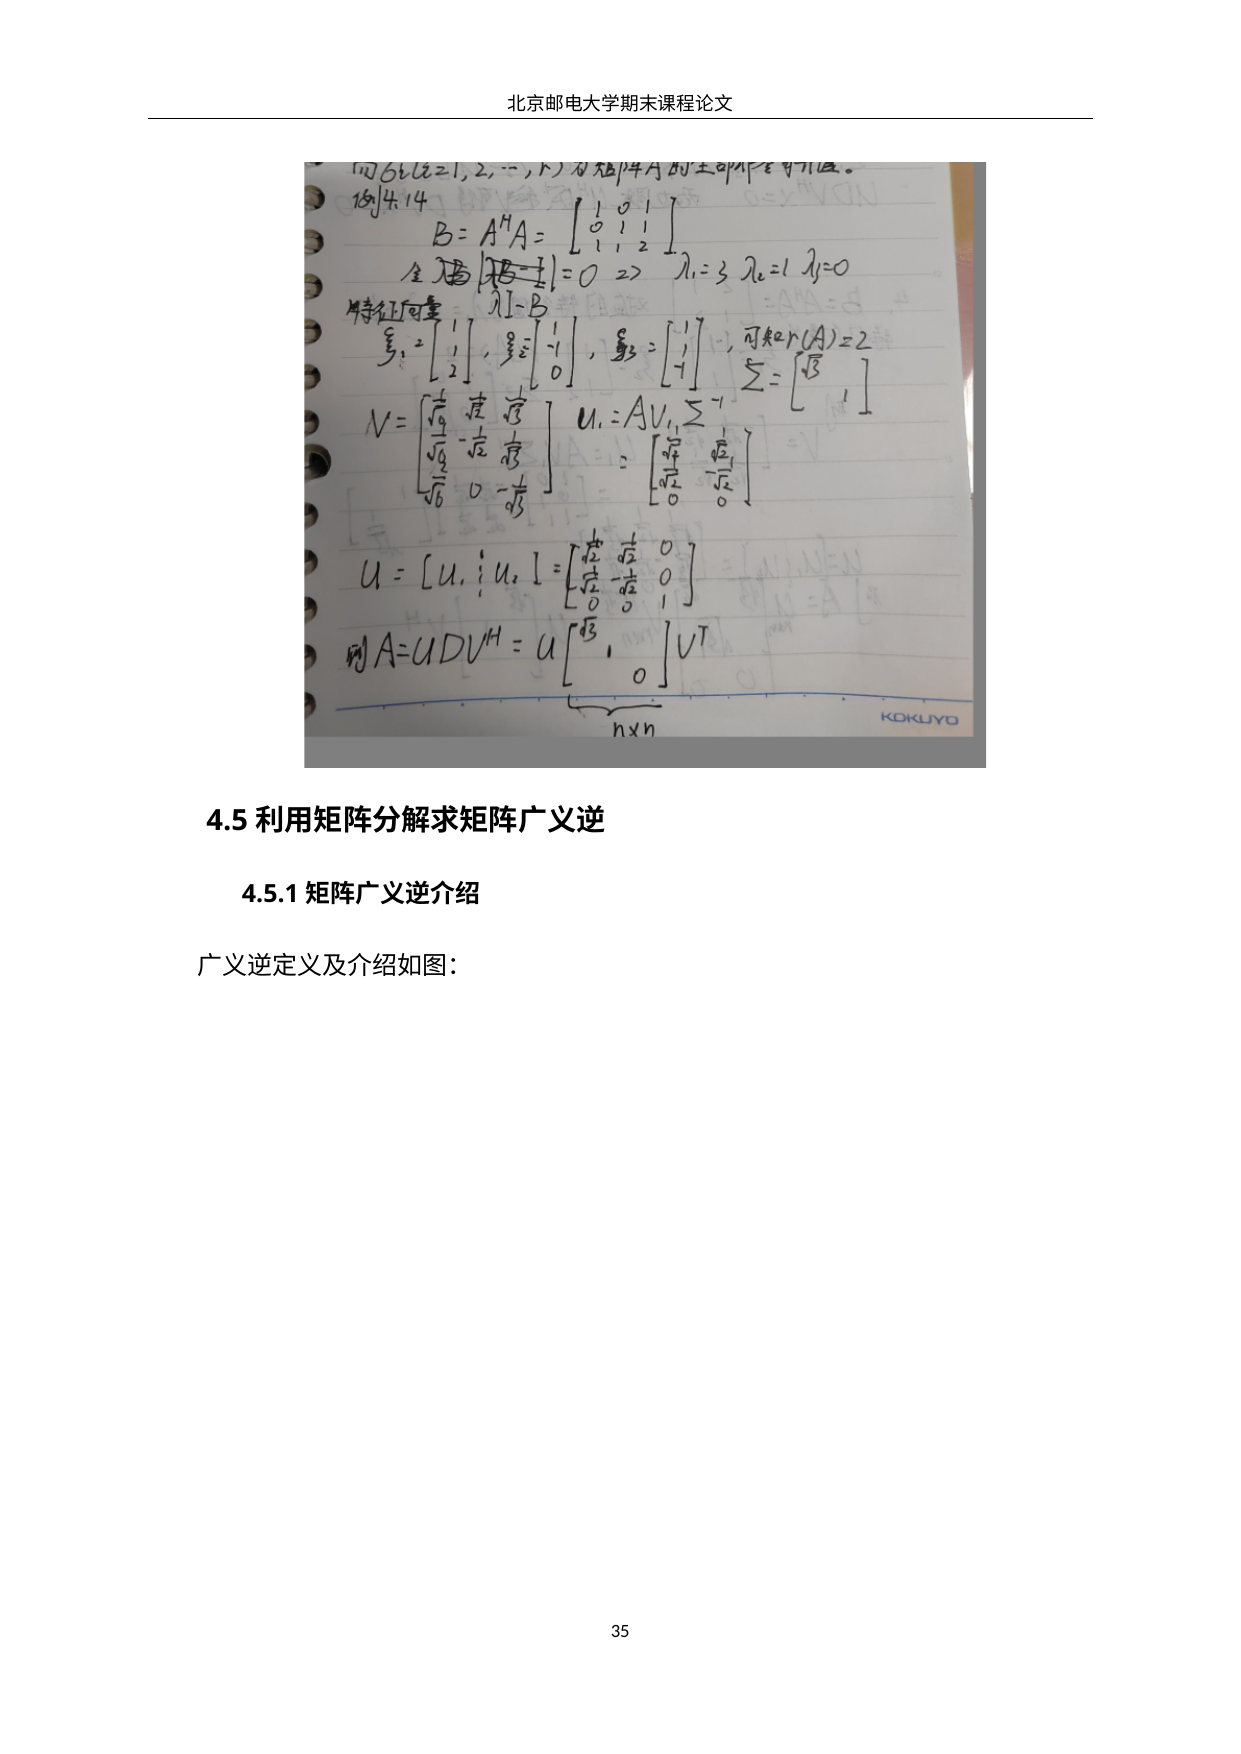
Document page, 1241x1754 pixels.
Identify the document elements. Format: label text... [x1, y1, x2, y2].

subtitle 4.5.1 矩阵广义逆介绍 [191, 859, 1093, 924]
text 广义逆定义及介绍如图： [148, 931, 1093, 996]
subtitle 4.5 利用矩阵分解求矩阵广义逆 [148, 786, 1093, 851]
picture [304, 162, 987, 768]
